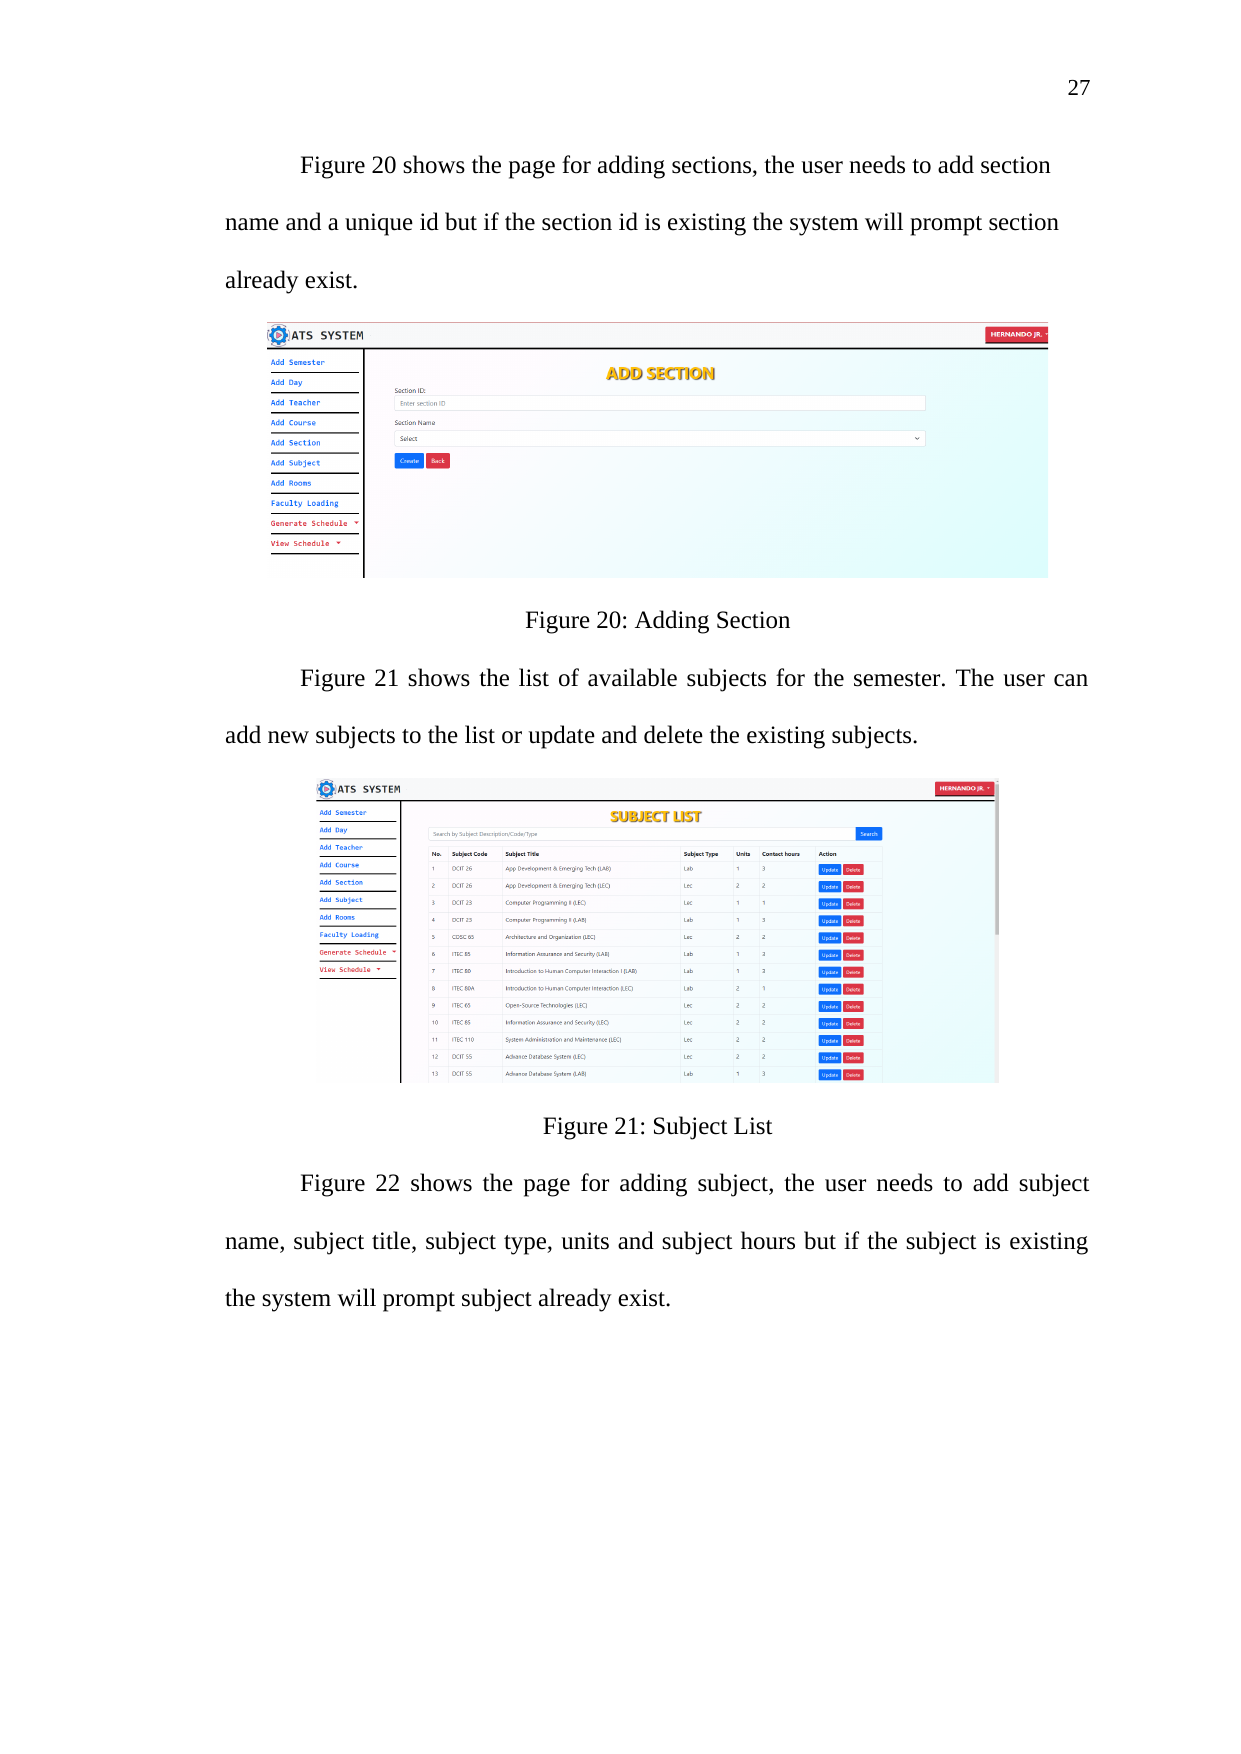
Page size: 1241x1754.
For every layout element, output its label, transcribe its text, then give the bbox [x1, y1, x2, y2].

text Figure 21: Subject List [225, 1111, 1090, 1139]
picture [316, 778, 999, 1083]
picture [267, 322, 1049, 578]
text Figure 20: Adding Section [225, 606, 1090, 634]
text Figure 22 shows the page for adding subject, the user needs to add subject name, subject title, subject type, units and subject hours but if the subject is existing the system will prompt subject already exist. [225, 1168, 1090, 1312]
text Figure 21 shows the list of available subjects for the semester. The user can add new subjects to the list or update and delete the existing subjects. [225, 663, 1090, 749]
text Figure 20 shows the page for adding sections, the user needs to add section name and a unique id but if the section id is existing the system will prompt section already exist. [225, 150, 1090, 294]
